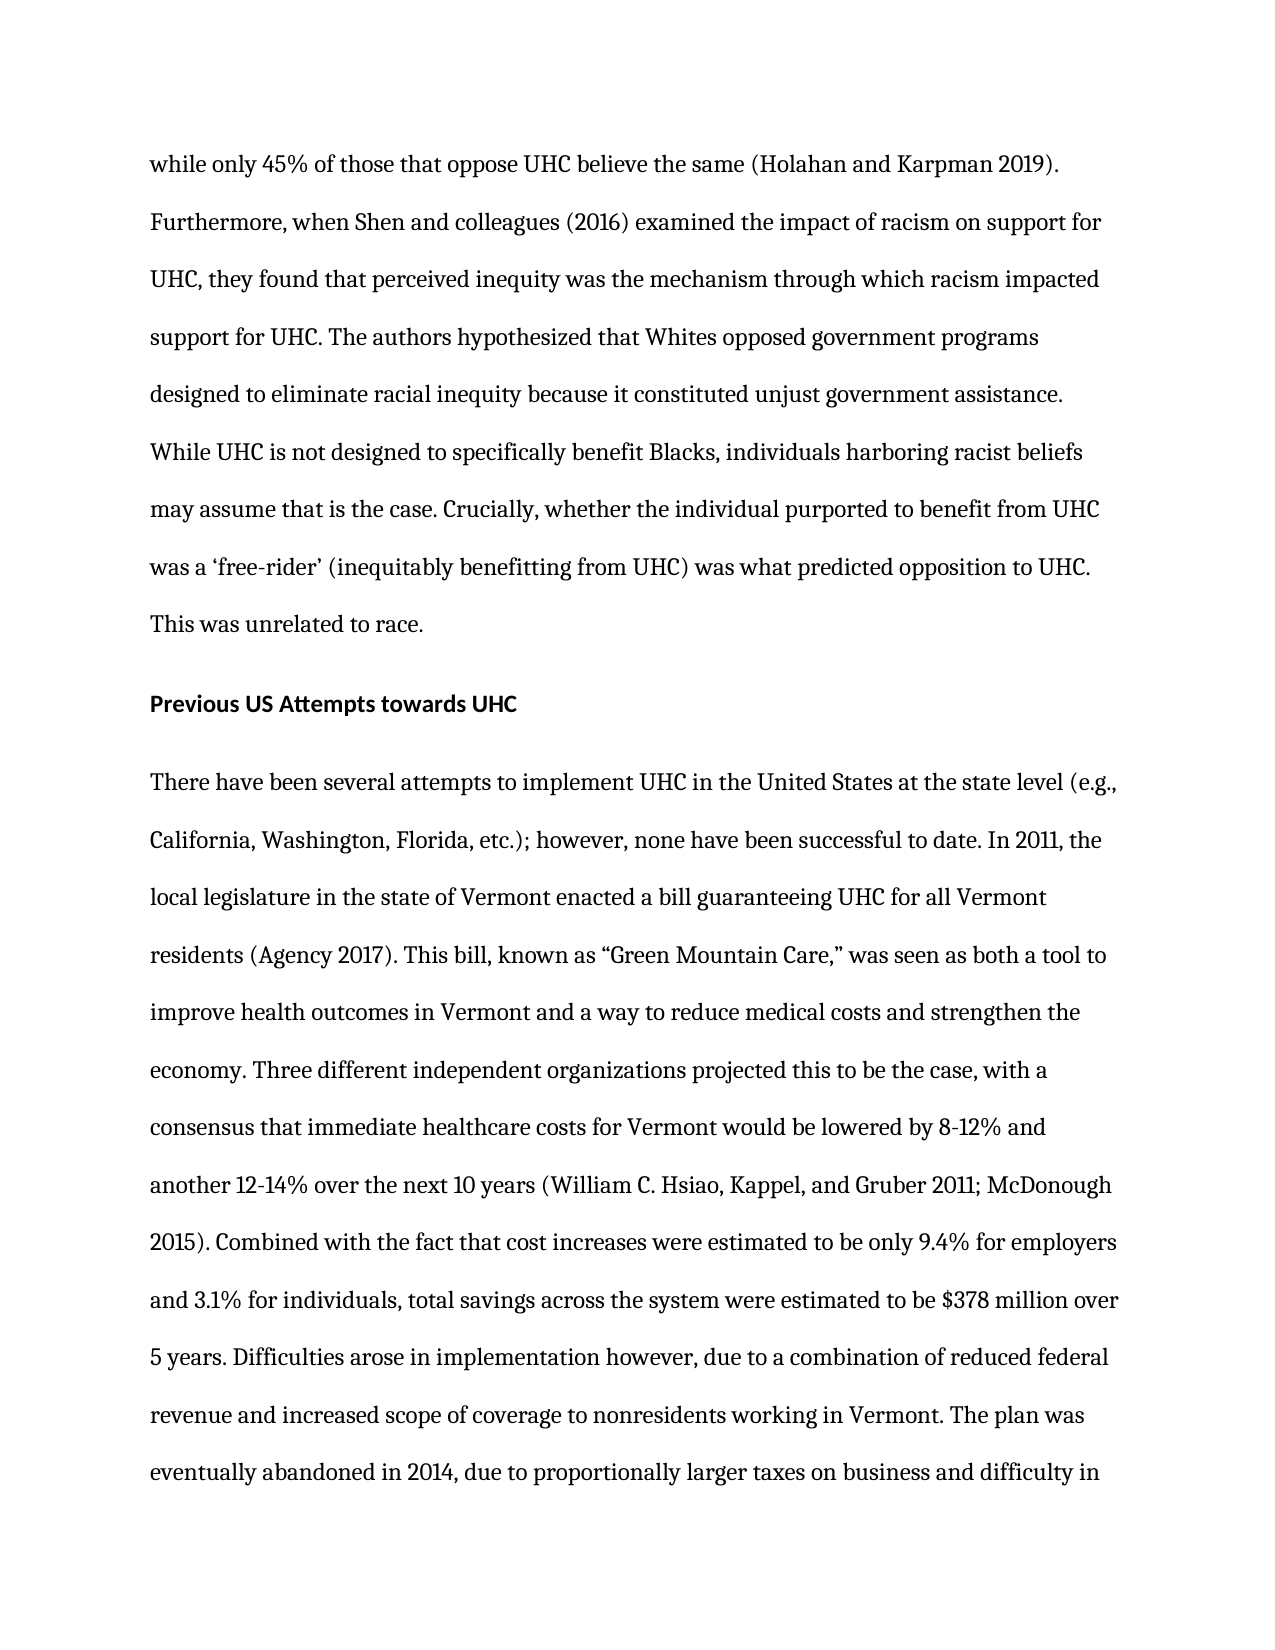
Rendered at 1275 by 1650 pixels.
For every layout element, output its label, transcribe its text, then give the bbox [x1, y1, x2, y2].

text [150, 150, 1125, 639]
subtitle Previous US Attempts towards UHC [150, 688, 1125, 719]
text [150, 768, 1125, 1487]
